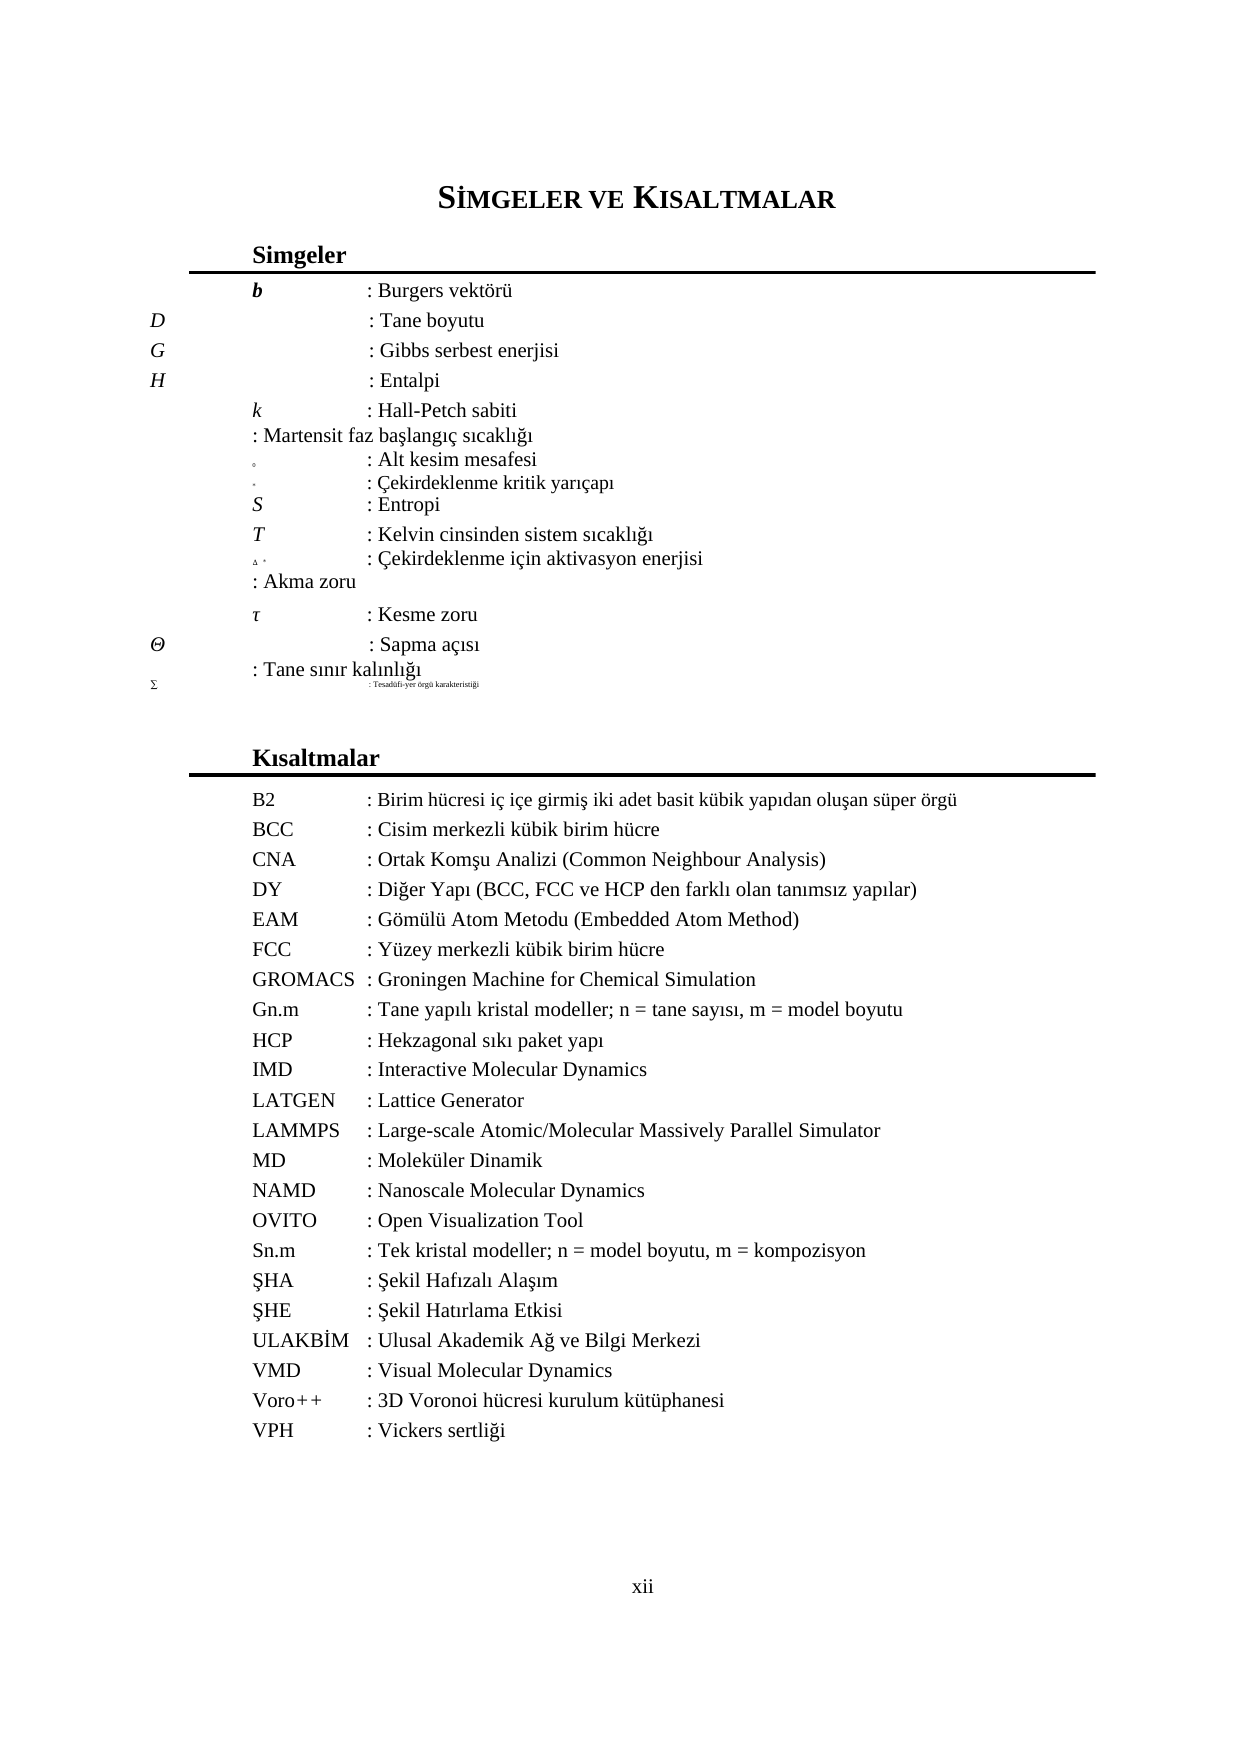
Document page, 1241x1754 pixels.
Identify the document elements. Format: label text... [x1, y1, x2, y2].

text ŞHE : Şekil Hatırlama Etkisi [252, 1298, 1090, 1322]
text ∗ : Çekirdeklenme kritik yarıçapı [252, 471, 1090, 494]
picture [189, 773, 1096, 777]
text CNA : Ortak Komşu Analizi (Common Neighbour Analysis) [252, 847, 1090, 871]
text FCC : Yüzey merkezli kübik birim hücre [252, 937, 1090, 961]
text xii [150, 1574, 1135, 1598]
text Voro++ : 3D Voronoi hücresi kurulum kütüphanesi [252, 1388, 1090, 1412]
text BCC : Cisim merkezli kübik birim hücre [252, 817, 1090, 841]
text ∆ ∗ : Çekirdeklenme için aktivasyon enerjisi [252, 546, 1090, 570]
text LAMMPS : Large-scale Atomic/Molecular Massively Parallel Simulator [252, 1118, 1090, 1142]
text Gn.m : Tane yapılı kristal modeller; n = tane sayısı, m = model boyutu [252, 997, 1090, 1021]
text b : Burgers vektörü [252, 278, 1090, 302]
text EAM : Gömülü Atom Metodu (Embedded Atom Method) [252, 907, 1090, 931]
text OVITO : Open Visualization Tool [252, 1208, 1090, 1232]
text VPH : Vickers sertliği [252, 1418, 1090, 1442]
text ULAKBİM : Ulusal Akademik Ağ ve Bilgi Merkezi [252, 1328, 1090, 1352]
text : Martensit faz başlangıç sıcaklığı [252, 423, 1090, 447]
text : Akma zoru [252, 570, 1090, 593]
text ŞHA : Şekil Hafızalı Alaşım [252, 1268, 1090, 1292]
text T : Kelvin cinsinden sistem sıcaklığı [252, 522, 1090, 546]
text NAMD : Nanoscale Molecular Dynamics [252, 1178, 1090, 1202]
text 0 : Alt kesim mesafesi [252, 447, 1090, 471]
list : Sapma açısı [150, 632, 1090, 656]
text LATGEN : Lattice Generator [252, 1088, 1090, 1112]
text S : Entropi [252, 494, 1090, 516]
text B2 : Birim hücresi iç içe girmiş iki adet basit kübik yapıdan oluşan süper örgü [252, 788, 1090, 811]
text DY : Diğer Yapı (BCC, FCC ve HCP den farklı olan tanımsız yapılar) [252, 877, 1090, 901]
text VMD : Visual Molecular Dynamics [252, 1358, 1090, 1382]
text IMD : Interactive Molecular Dynamics [252, 1057, 1090, 1081]
text τ : Kesme zoru [252, 602, 1090, 626]
text Simgeler [252, 240, 1090, 269]
list : Tane boyutu [150, 308, 1090, 332]
text k : Hall-Petch sabiti [252, 398, 1090, 422]
text GROMACS : Groningen Machine for Chemical Simulation [252, 967, 1090, 991]
text Kısaltmalar [252, 743, 1090, 772]
text MD : Moleküler Dinamik [252, 1148, 1090, 1172]
list : Gibbs serbest enerjisi [150, 338, 1090, 362]
text SİMGELER VE KISALTMALAR [437, 177, 1090, 215]
text HCP : Hekzagonal sıkı paket yapı [252, 1027, 1090, 1052]
list : Entalpi [150, 368, 1090, 392]
text Sn.m : Tek kristal modeller; n = model boyutu, m = kompozisyon [252, 1238, 1090, 1262]
text : Tane sınır kalınlığı [252, 657, 1090, 681]
